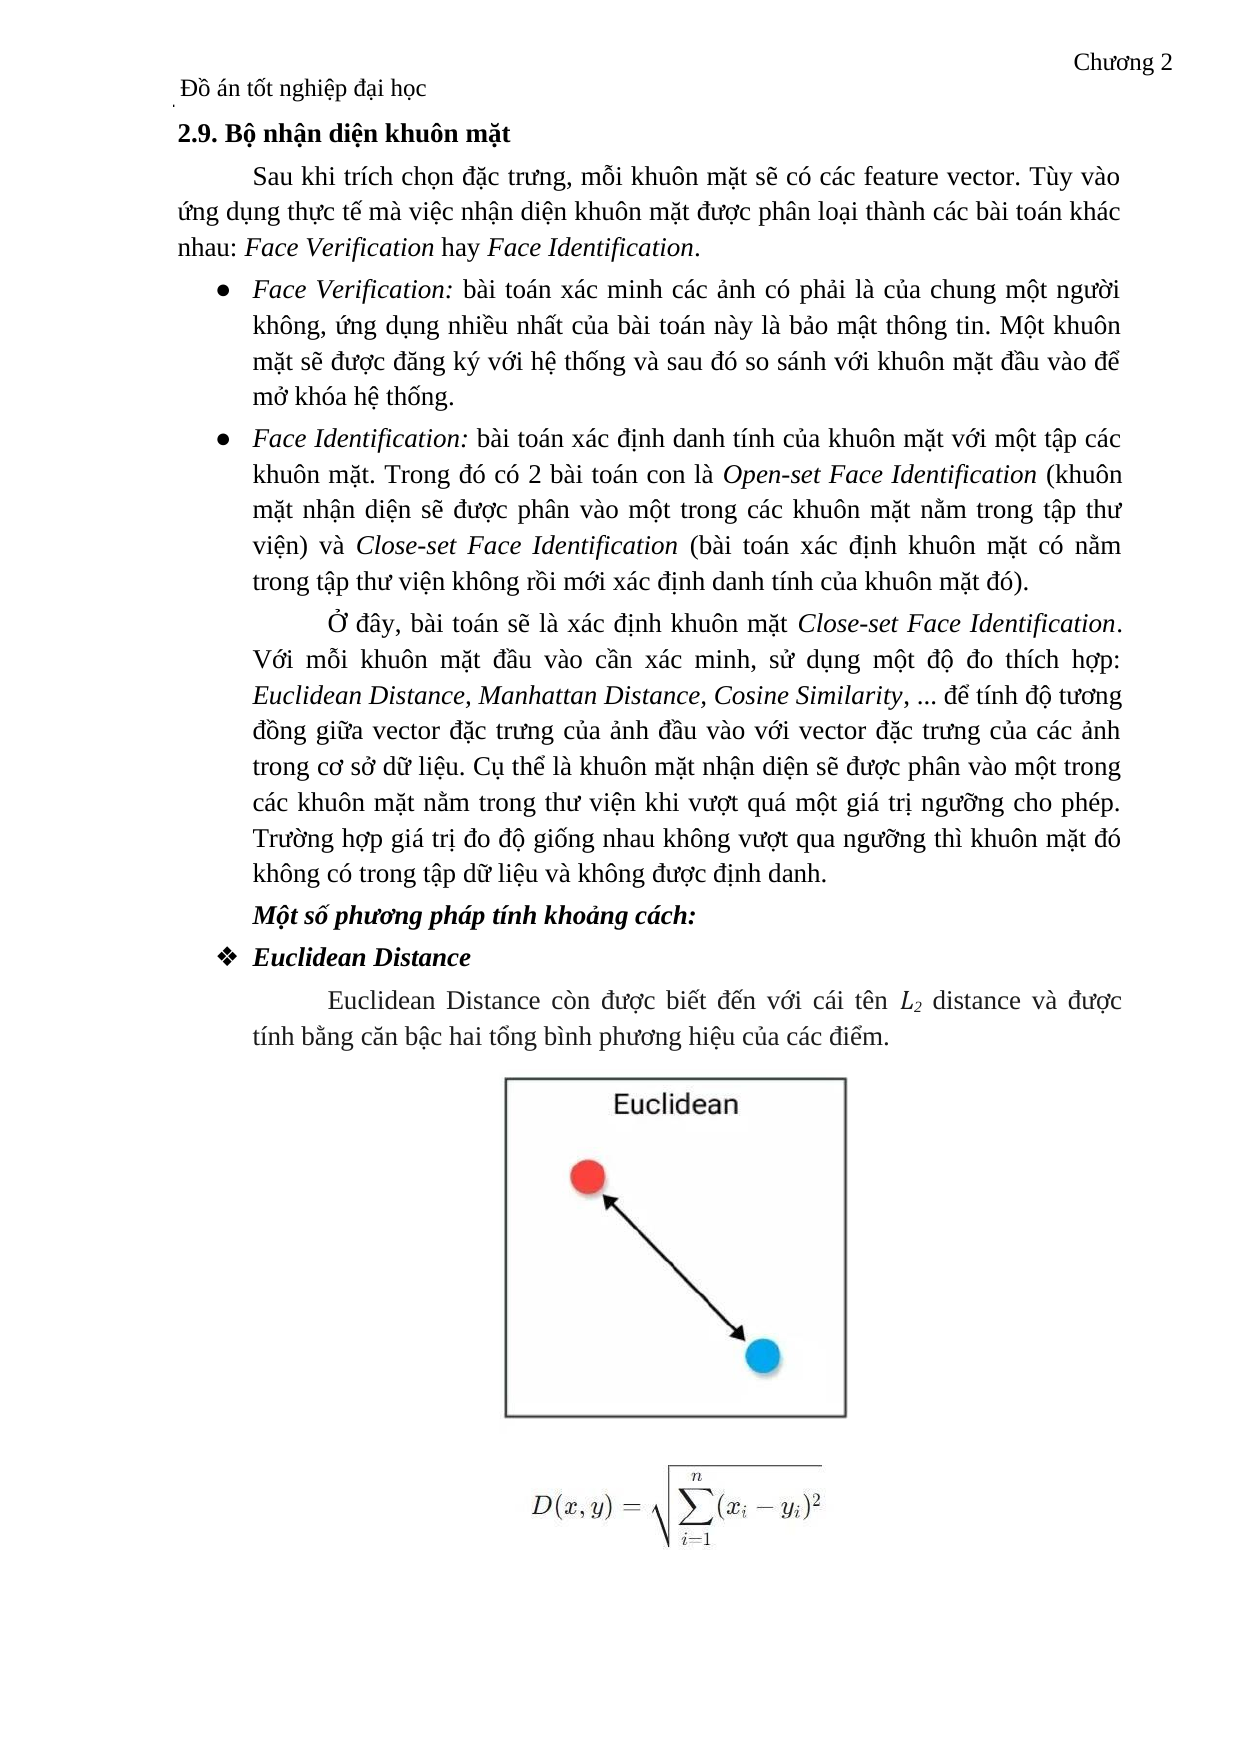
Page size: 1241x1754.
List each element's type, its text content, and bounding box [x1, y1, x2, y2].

list Face Identification: bài toán xác định danh tính của khuôn mặt với một tập các khuôn mặt. Trong đó có 2 bài toán con là Open-set Face Identification (khuôn mặt nhận diện sẽ được phân vào một trong các khuôn mặt nằm trong tập thư viện) và Close-set Face Identification (bài toán xác định khuôn mặt có nằm trong tập thư viện không rồi mới xác định danh tính của khuôn mặt đó). [215, 422, 1122, 596]
text Sau khi trích chọn đặc trưng, mỗi khuôn mặt sẽ có các feature vector. Tùy vào ứng dụng thực tế mà việc nhận diện khuôn mặt được phân loại thành các bài toán khác nhau: Face Verification hay Face Identification. [177, 160, 1122, 262]
list Face Verification: bài toán xác minh các ảnh có phải là của chung một người không, ứng dụng nhiều nhất của bài toán này là bảo mật thông tin. Một khuôn mặt sẽ được đăng ký với hệ thống và sau đó so sánh với khuôn mặt đầu vào để mở khóa hệ thống. [215, 273, 1122, 412]
picture [499, 1069, 849, 1550]
text Euclidean Distance còn được biết đến với cái tên 𝐿2 distance và được tính bằng căn bậc hai tổng bình phương hiệu của các điểm. [252, 984, 1122, 1051]
subtitle Một số phương pháp tính khoảng cách: [252, 899, 1201, 931]
list Euclidean Distance [215, 941, 1201, 974]
text Ở đây, bài toán sẽ là xác định khuôn mặt Close-set Face Identification. Với mỗi khuôn mặt đầu vào cần xác minh, sử dụng một độ đo thích hợp: Euclidean Distance, Manhattan Distance, Cosine Similarity, ... để tính độ tương đồng giữa vector đặc trưng của ảnh đầu vào với vector đặc trưng của các ảnh trong cơ sở dữ liệu. Cụ thể là khuôn mặt nhận diện sẽ được phân vào một trong các khuôn mặt nằm trong thư viện khi vượt quá một giá trị ngưỡng cho phép. Trường hợp giá trị đo độ giống nhau không vượt qua ngưỡng thì khuôn mặt đó không có trong tập dữ liệu và không được định danh. [252, 607, 1123, 888]
subtitle Bộ nhận diện khuôn mặt [177, 117, 1201, 148]
